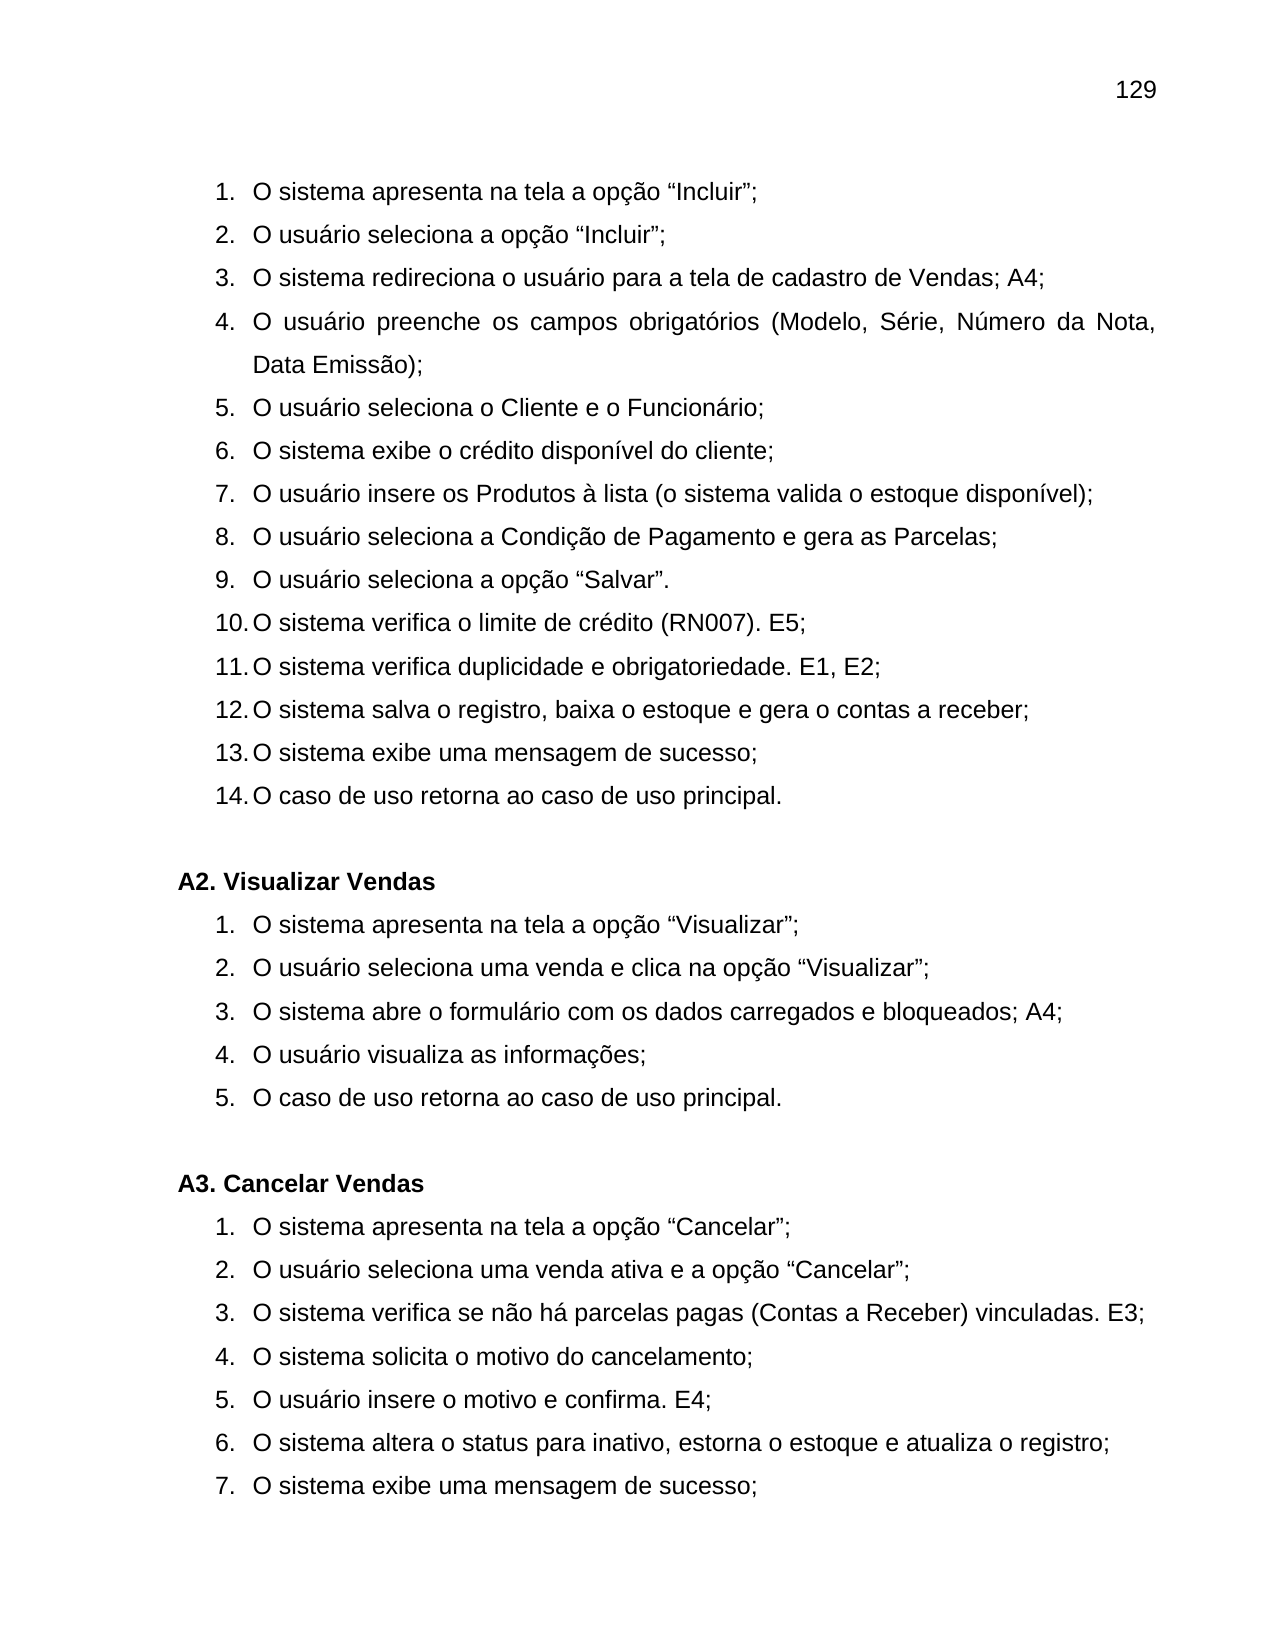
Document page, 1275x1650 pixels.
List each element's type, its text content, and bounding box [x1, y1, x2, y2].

list O caso de uso retorna ao caso de uso principal. [215, 781, 1157, 810]
list O usuário insere o motivo e confirma. E4; [215, 1385, 1157, 1413]
list O sistema verifica o limite de crédito (RN007). E5; [215, 608, 1157, 637]
text A3. Cancelar Vendas [177, 1169, 1157, 1198]
list O sistema abre o formulário com os dados carregados e bloqueados; A4; [215, 997, 1157, 1025]
list O sistema exibe uma mensagem de sucesso; [215, 1471, 1157, 1500]
list O sistema apresenta na tela a opção “Visualizar”; [215, 910, 1157, 939]
list O sistema solicita o motivo do cancelamento; [215, 1342, 1157, 1370]
list O sistema redireciona o usuário para a tela de cadastro de Vendas; A4; [215, 263, 1157, 292]
list O usuário seleciona a opção “Salvar”. [215, 565, 1157, 594]
list O sistema exibe uma mensagem de sucesso; [215, 738, 1157, 767]
list O usuário seleciona a opção “Incluir”; [215, 220, 1157, 249]
list O usuário visualiza as informações; [215, 1040, 1157, 1068]
list O usuário insere os Produtos à lista (o sistema valida o estoque disponível); [215, 479, 1157, 508]
text A2. Visualizar Vendas [177, 867, 1157, 896]
list O usuário seleciona uma venda ativa e a opção “Cancelar”; [215, 1255, 1157, 1284]
list O sistema verifica se não há parcelas pagas (Contas a Receber) vinculadas. E3; [215, 1298, 1157, 1327]
list O sistema apresenta na tela a opção “Cancelar”; [215, 1212, 1157, 1241]
list O usuário seleciona o Cliente e o Funcionário; [215, 393, 1157, 422]
list O sistema apresenta na tela a opção “Incluir”; [215, 177, 1157, 206]
list O usuário preenche os campos obrigatórios (Modelo, Série, Número da Nota, Data Emissão); [215, 307, 1157, 378]
list O sistema salva o registro, baixa o estoque e gera o contas a receber; [215, 695, 1157, 723]
list O sistema verifica duplicidade e obrigatoriedade. E1, E2; [215, 652, 1157, 680]
list O sistema exibe o crédito disponível do cliente; [215, 436, 1157, 465]
list O usuário seleciona uma venda e clica na opção “Visualizar”; [215, 953, 1157, 982]
list O sistema altera o status para inativo, estorna o estoque e atualiza o registro; [215, 1428, 1157, 1457]
list O caso de uso retorna ao caso de uso principal. [215, 1083, 1157, 1112]
list O usuário seleciona a Condição de Pagamento e gera as Parcelas; [215, 522, 1157, 551]
